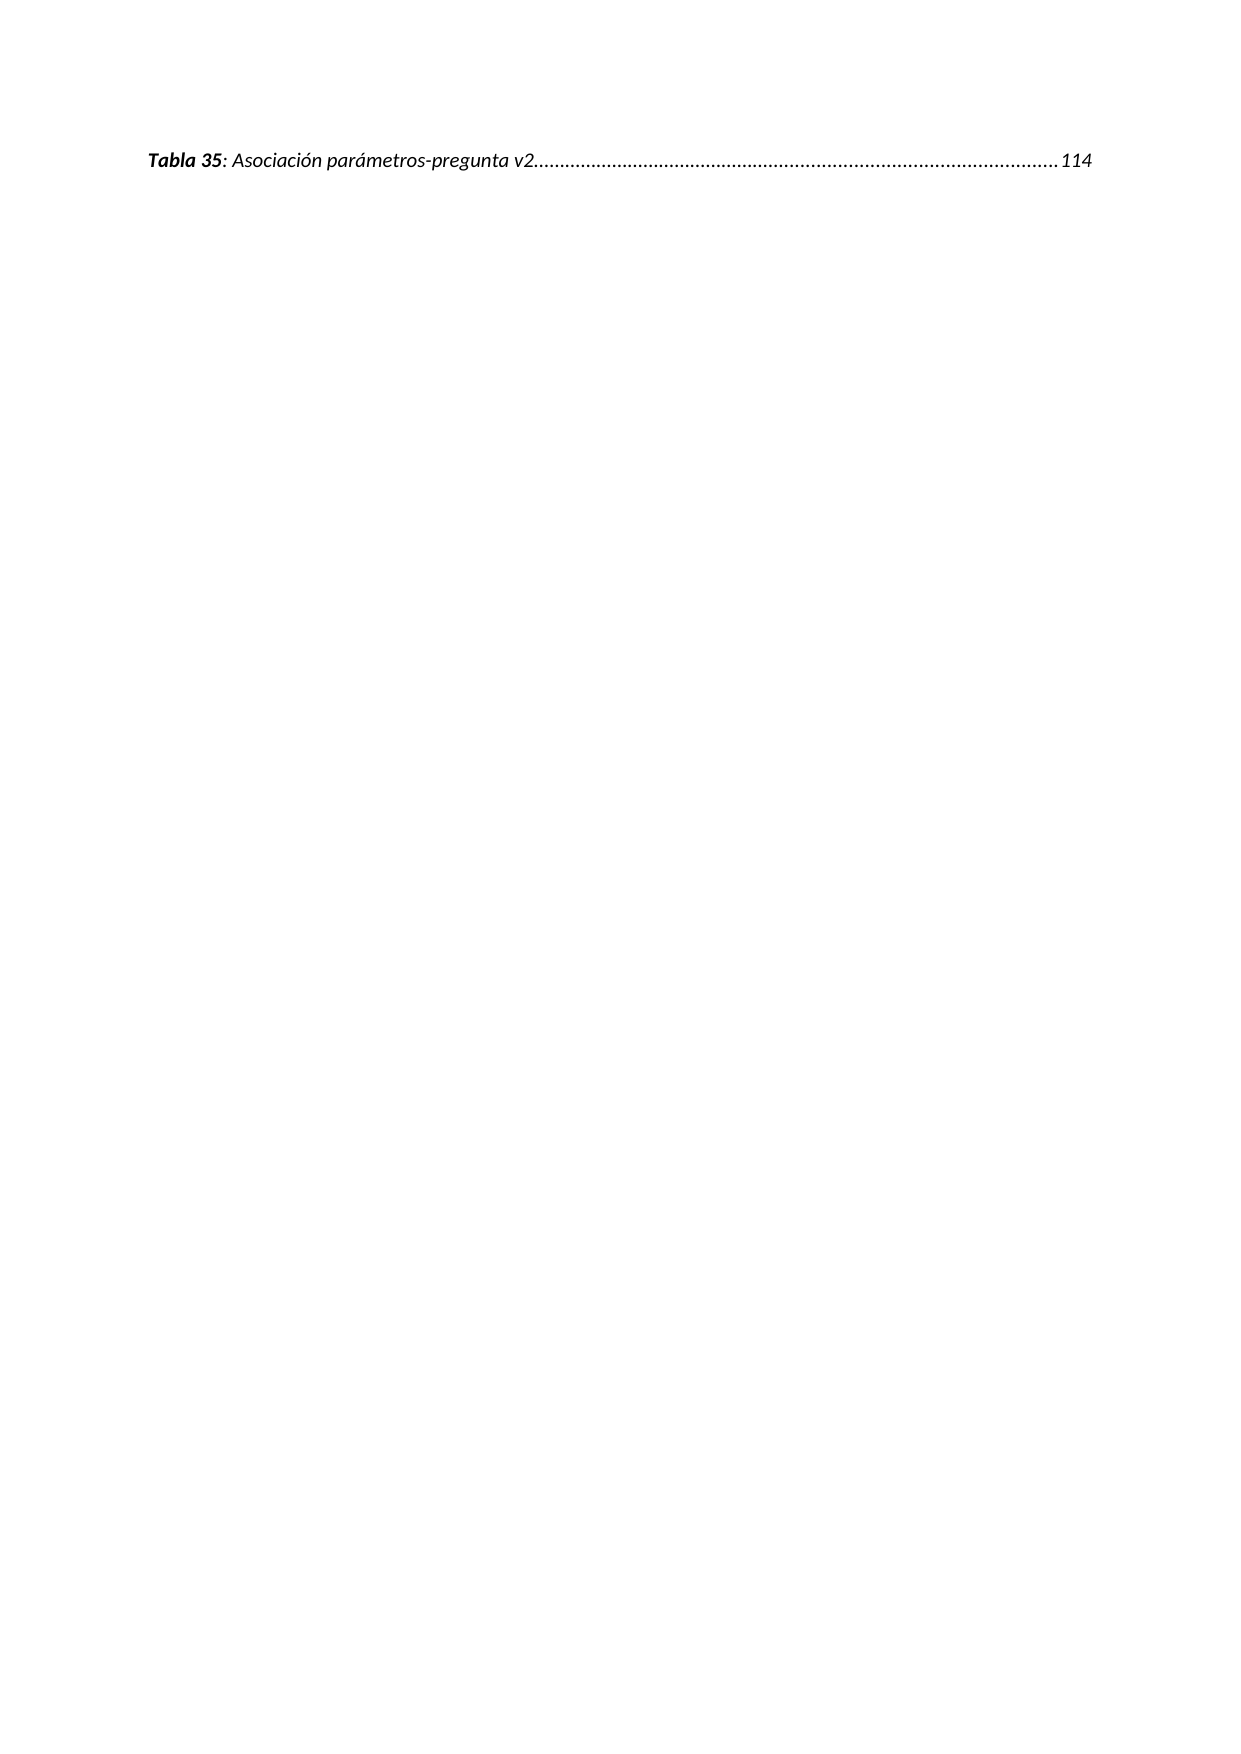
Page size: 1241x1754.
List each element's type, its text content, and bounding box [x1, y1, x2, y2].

text Tabla 35: Asociación parámetros-pregunta v2 114 [148, 148, 1092, 173]
